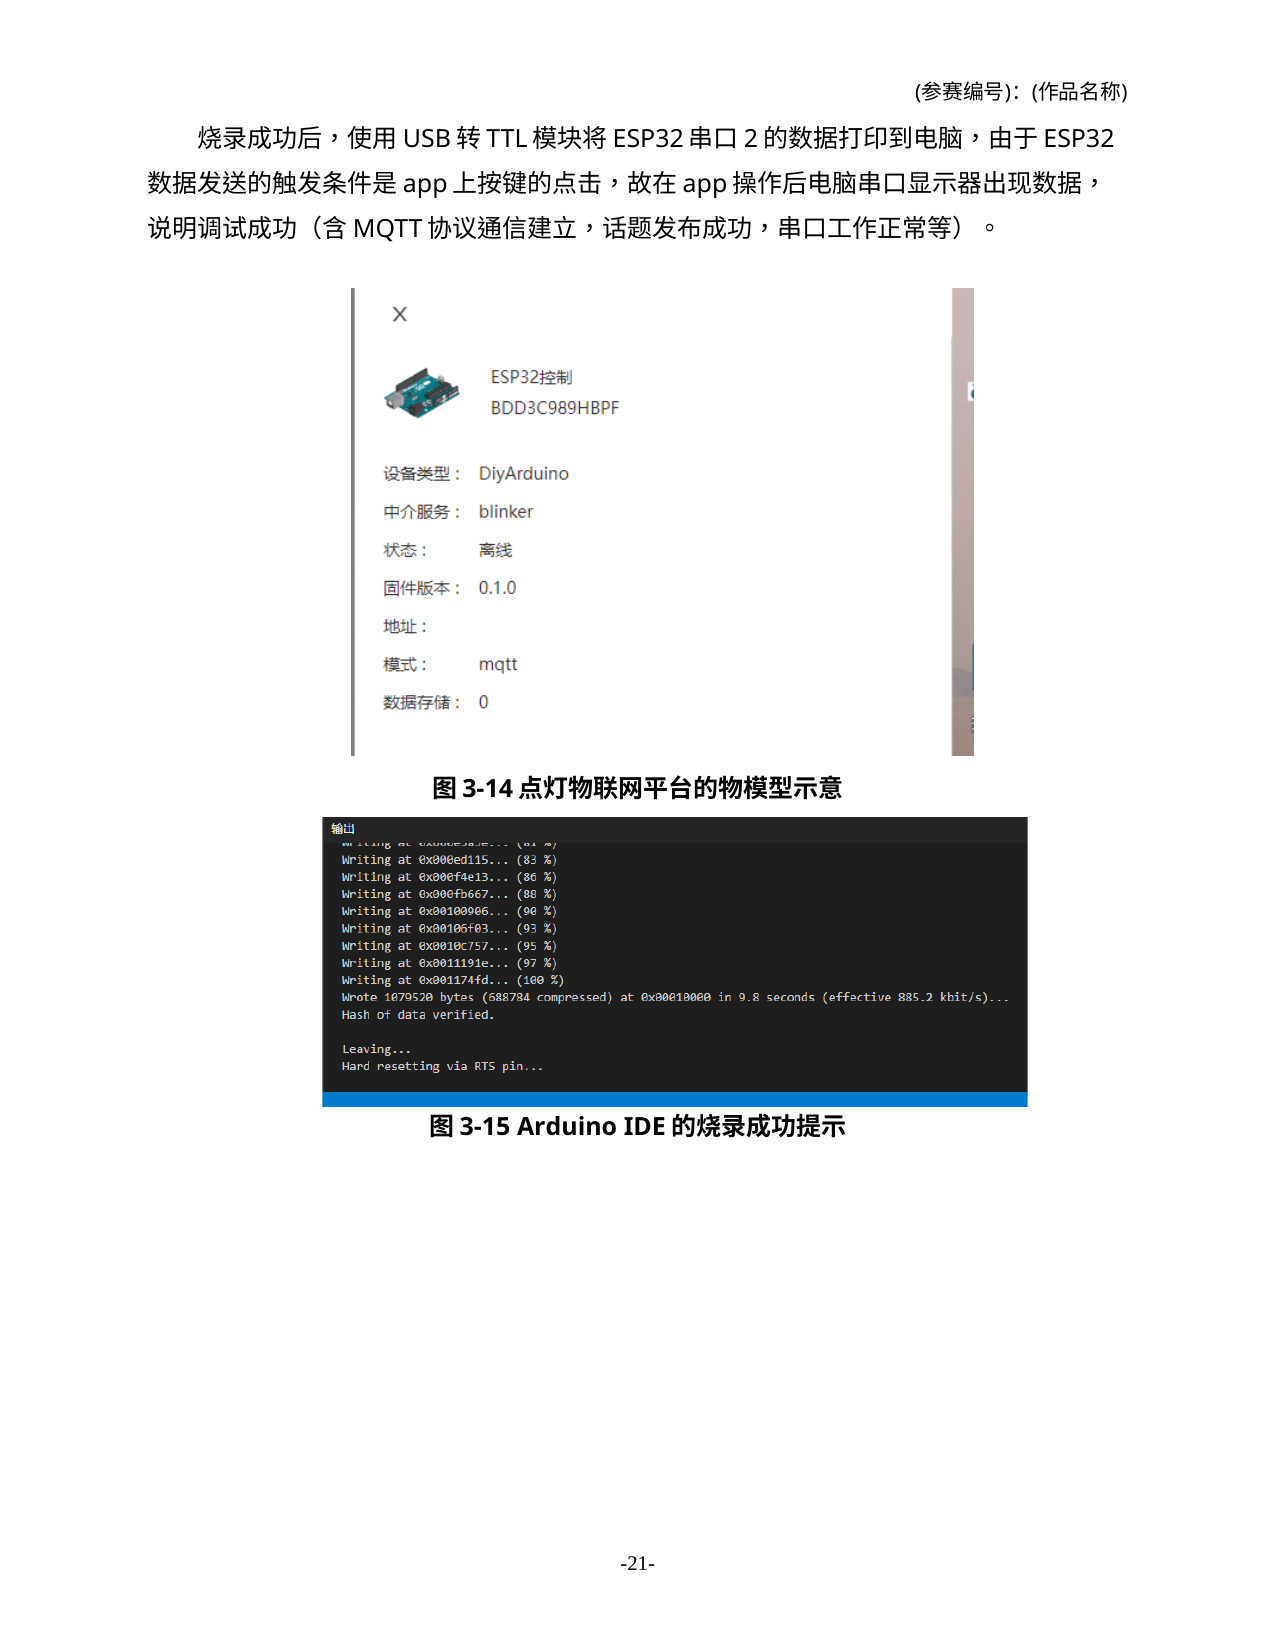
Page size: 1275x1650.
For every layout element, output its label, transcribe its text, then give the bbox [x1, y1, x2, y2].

picture [351, 288, 974, 756]
text 图3-15 Arduino IDE的烧录成功提示 [148, 1106, 1127, 1143]
text 烧录成功后，使用USB转TTL模块将ESP32串口2的数据打印到电脑，由于ESP32数据发送的触发条件是app上按键的点击，故在app操作后电脑串口显示器出现数据，说明调试成功（含MQTT协议通信建立，话题发布成功，串口工作正常等）。 [148, 118, 1127, 245]
picture [322, 817, 1028, 1107]
text 图3-14点灯物联网平台的物模型示意 [148, 768, 1127, 805]
